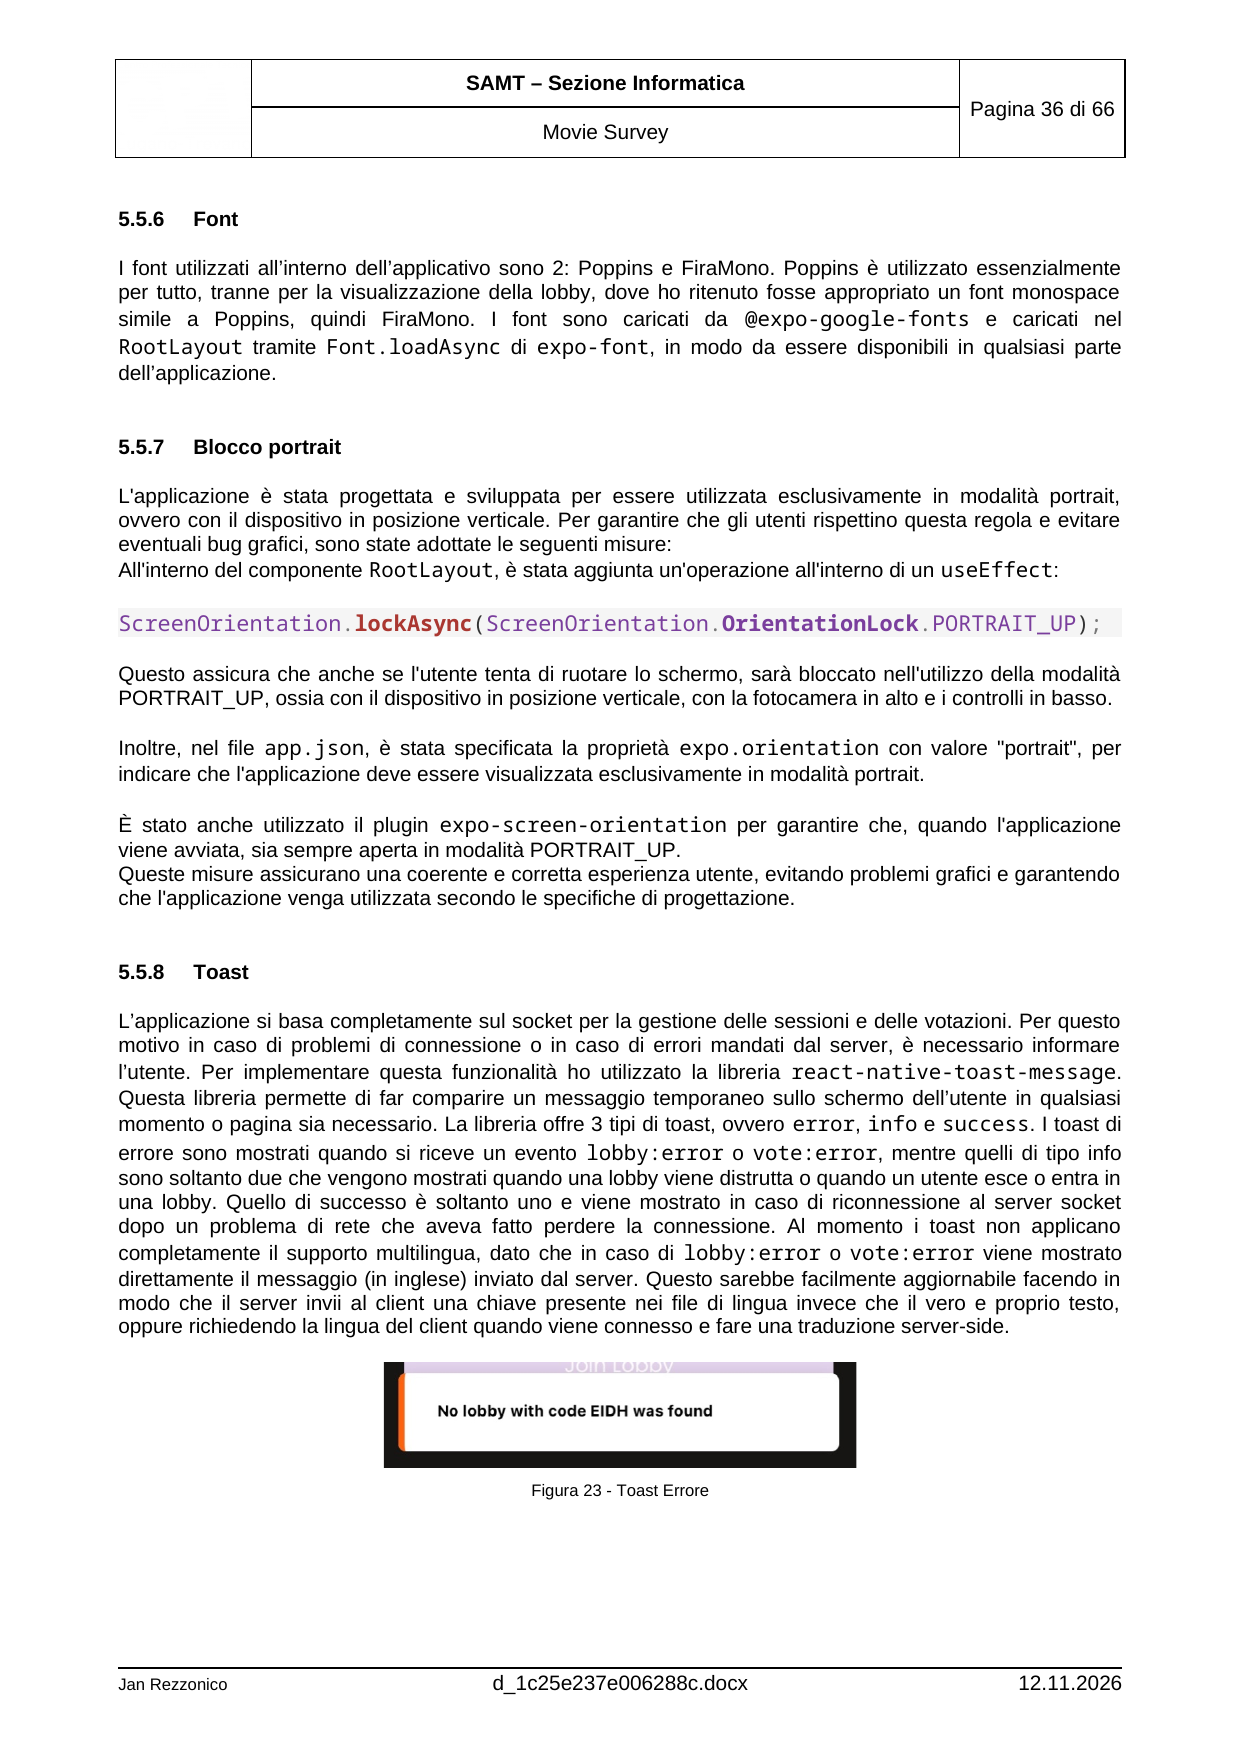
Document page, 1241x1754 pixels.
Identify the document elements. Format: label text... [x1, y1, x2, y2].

picture [115, 60, 251, 157]
text L'applicazione è stata progettata e sviluppata per essere utilizzata esclusivamente in modalità portrait, ovvero con il dispositivo in posizione verticale. Per garantire che gli utenti rispettino questa regola e evitare eventuali bug grafici, sono state adottate le seguenti misure: [118, 483, 1122, 555]
subtitle Blocco portrait [118, 434, 1122, 458]
subtitle Toast [118, 960, 1122, 984]
text L’applicazione si basa completamente sul socket per la gestione delle sessioni e delle votazioni. Per questo motivo in caso di problemi di connessione o in caso di errori mandati dal server, è necessario informare l’utente. Per implementare questa funzionalità ho utilizzato la libreria react-native-toast-message. Questa libreria permette di far comparire un messaggio temporaneo sullo schermo dell’utente in qualsiasi momento o pagina sia necessario. La libreria offre 3 tipi di toast, ovvero error, info e success. I toast di errore sono mostrati quando si riceve un evento lobby:error o vote:error, mentre quelli di tipo info sono soltanto due che vengono mostrati quando una lobby viene distrutta o quando un utente esce o entra in una lobby. Quello di successo è soltanto uno e viene mostrato in caso di riconnessione al server socket dopo un problema di rete che aveva fatto perdere la connessione. Al momento i toast non applicano completamente il supporto multilingua, dato che in caso di lobby:error o vote:error viene mostrato direttamente il messaggio (in inglese) inviato dal server. Questo sarebbe facilmente aggiornabile facendo in modo che il server invii al client una chiave presente nei file di lingua invece che il vero e proprio testo, oppure richiedendo la lingua del client quando viene connesso e fare una traduzione server-side. [118, 1009, 1122, 1338]
text All'interno del componente RootLayout, è stata aggiunta un'operazione all'interno di un useEffect: [118, 555, 1122, 584]
text I font utilizzati all’interno dell’applicativo sono 2: Poppins e FiraMono. Poppins è utilizzato essenzialmente per tutto, tranne per la visualizzazione della lobby, dove ho ritenuto fosse appropriato un font monospace simile a Poppins, quindi FiraMono. I font sono caricati da @expo-google-fonts e caricati nel RootLayout tramite Font.loadAsync di expo-font, in modo da essere disponibili in qualsiasi parte dell’applicazione. [118, 256, 1122, 384]
text Inoltre, nel file app.json, è stata specificata la proprietà expo.orientation con valore "portrait", per indicare che l'applicazione deve essere visualizzata esclusivamente in modalità portrait. [118, 733, 1122, 786]
subtitle Font [118, 207, 1122, 231]
text È stato anche utilizzato il plugin expo-screen-orientation per garantire che, quando l'applicazione viene avviata, sia sempre aperta in modalità PORTRAIT_UP. [118, 810, 1122, 862]
text Queste misure assicurano una coerente e corretta esperienza utente, evitando problemi grafici e garantendo che l'applicazione venga utilizzata secondo le specifiche di progettazione. [118, 862, 1122, 910]
text Questo assicura che anche se l'utente tenta di ruotare lo schermo, sarà bloccato nell'utilizzo della modalità PORTRAIT_UP, ossia con il dispositivo in posizione verticale, con la fotocamera in alto e i controlli in basso. [118, 661, 1122, 709]
picture [383, 1362, 857, 1468]
text ScreenOrientation.lockAsync(ScreenOrientation.OrientationLock.PORTRAIT_UP); [118, 608, 1122, 637]
